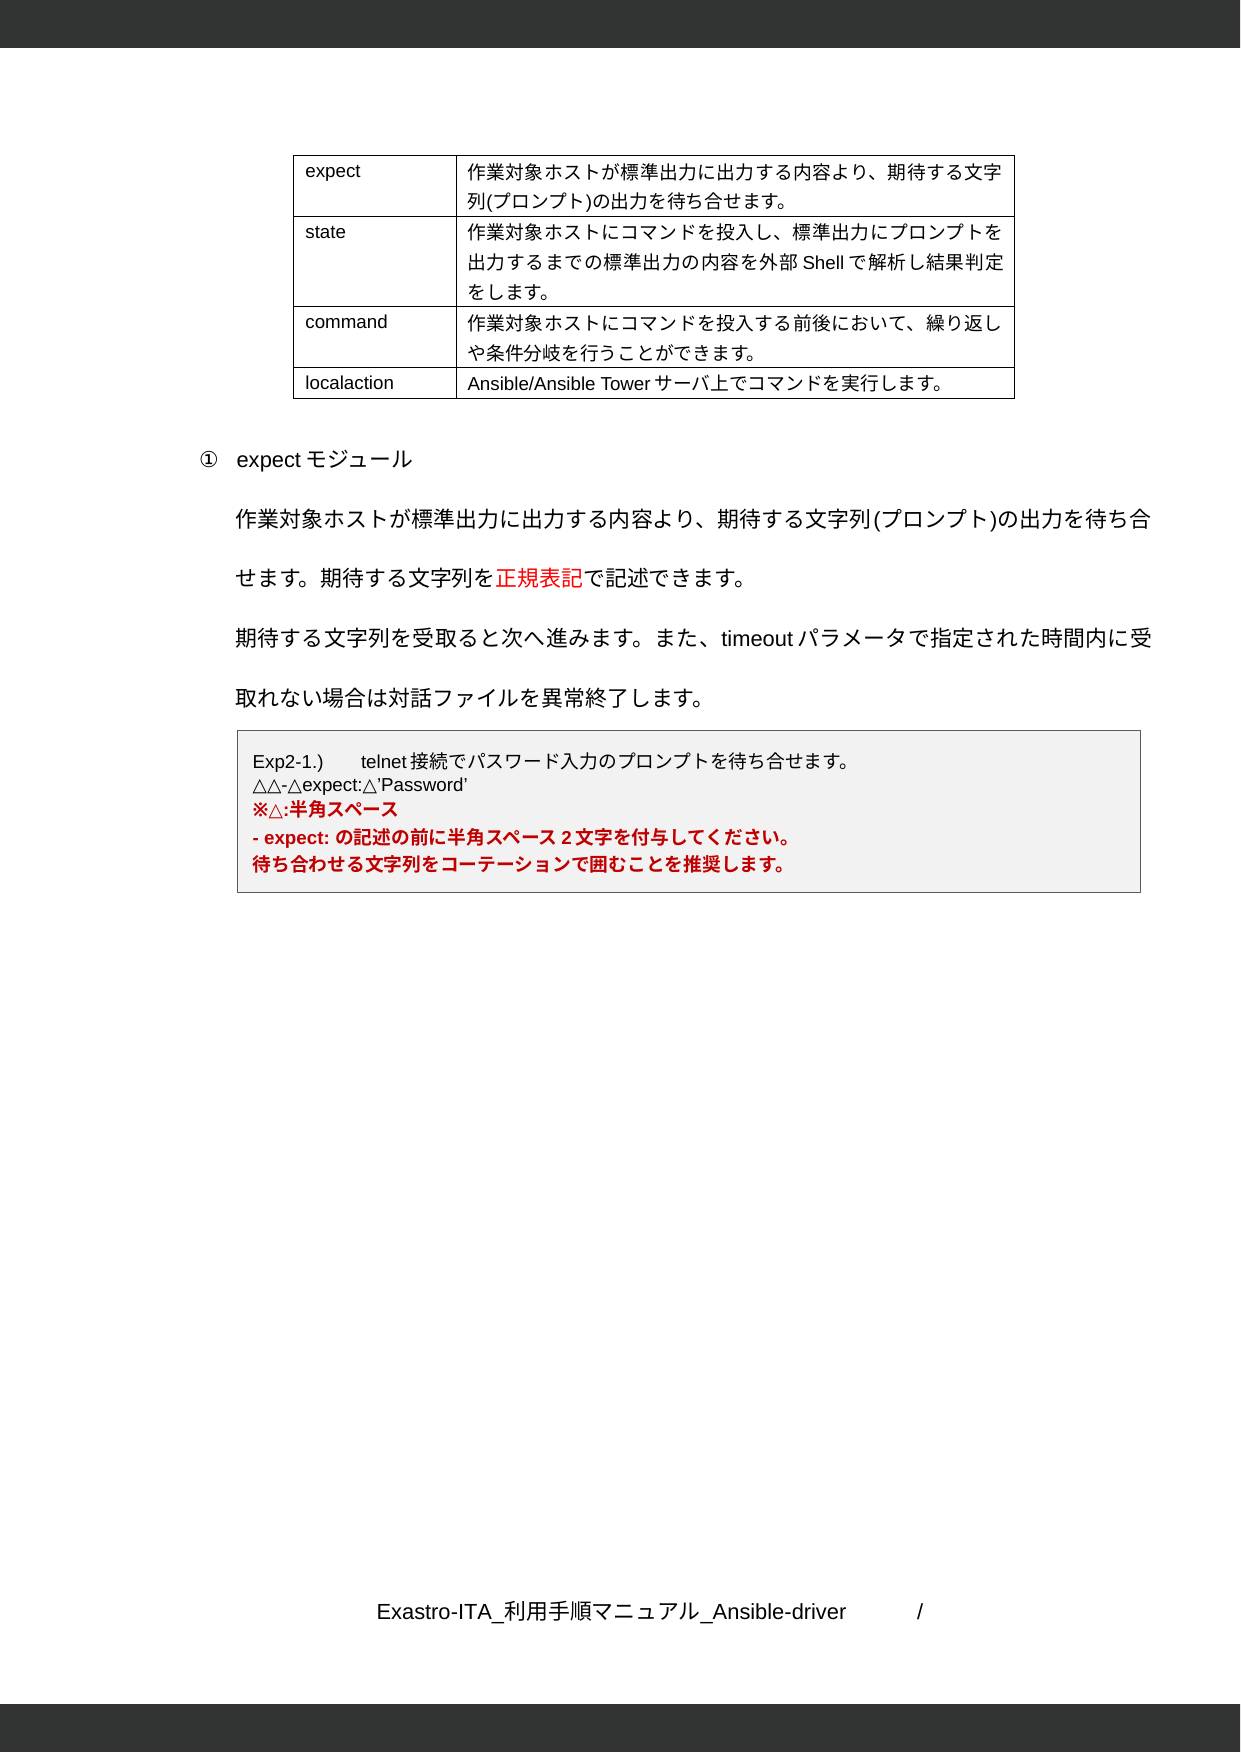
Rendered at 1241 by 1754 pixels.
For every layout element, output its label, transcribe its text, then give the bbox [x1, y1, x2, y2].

picture [0, 0, 1241, 48]
list 期待する文字列を受取ると次へ進みます。また、timeoutパラメータで指定された時間内に受取れない場合は対話ファイルを異常終了します。 [235, 607, 1152, 726]
table_cell 作業対象ホストにコマンドを投入する前後において、繰り返しや条件分岐を行うことができます。 [457, 307, 1014, 367]
picture [0, 1704, 1241, 1752]
table_cell localaction [294, 368, 456, 397]
table_cell Ansible/Ansible Towerサーバ上でコマンドを実行します。 [457, 368, 1014, 397]
table_cell state [294, 217, 456, 306]
table_cell command [294, 307, 456, 367]
table_cell expect [294, 156, 456, 216]
list expectモジュール [199, 428, 1152, 488]
list 作業対象ホストが標準出力に出力する内容より、期待する文字列(プロンプト)の出力を待ち合せます。期待する文字列を正規表記で記述できます。 [235, 488, 1152, 607]
table_cell 作業対象ホストが標準出力に出力する内容より、期待する文字列(プロンプト)の出力を待ち合せます。 [457, 156, 1014, 216]
table_cell 作業対象ホストにコマンドを投入し、標準出力にプロンプトを出力するまでの標準出力の内容を外部Shellで解析し結果判定をします。 [457, 217, 1014, 306]
